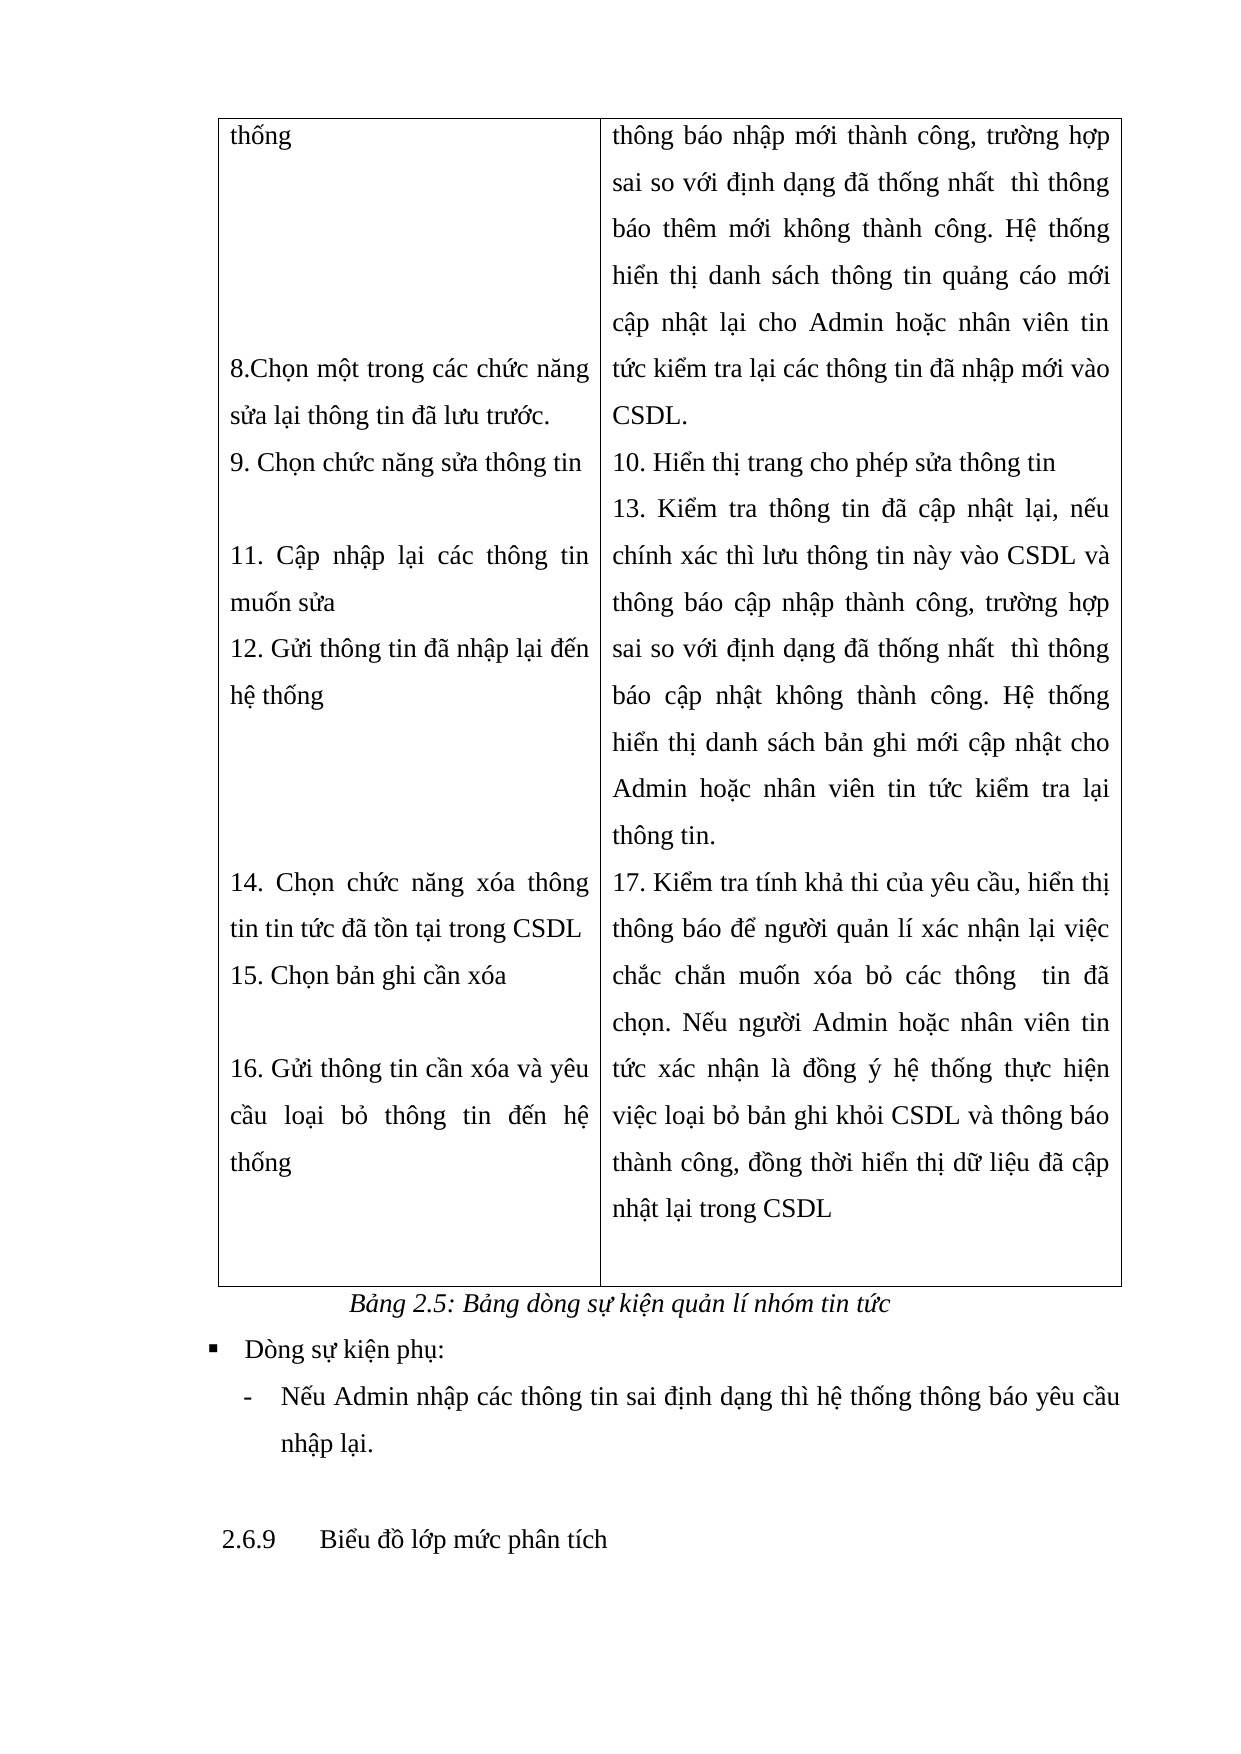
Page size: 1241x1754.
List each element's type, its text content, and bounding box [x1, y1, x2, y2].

list Nếu Admin nhập các thông tin sai định dạng thì hệ thống thông báo yêu cầu nhập lại. [243, 1380, 1122, 1458]
list Dòng sự kiện phụ: [207, 1333, 1122, 1365]
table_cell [601, 119, 1121, 1286]
text Bảng 2.5: Bảng dòng sự kiện quản lí nhóm tin tức [207, 1287, 1122, 1318]
subtitle Biểu đồ lớp mức phân tích [222, 1523, 1122, 1554]
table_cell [219, 119, 600, 1286]
